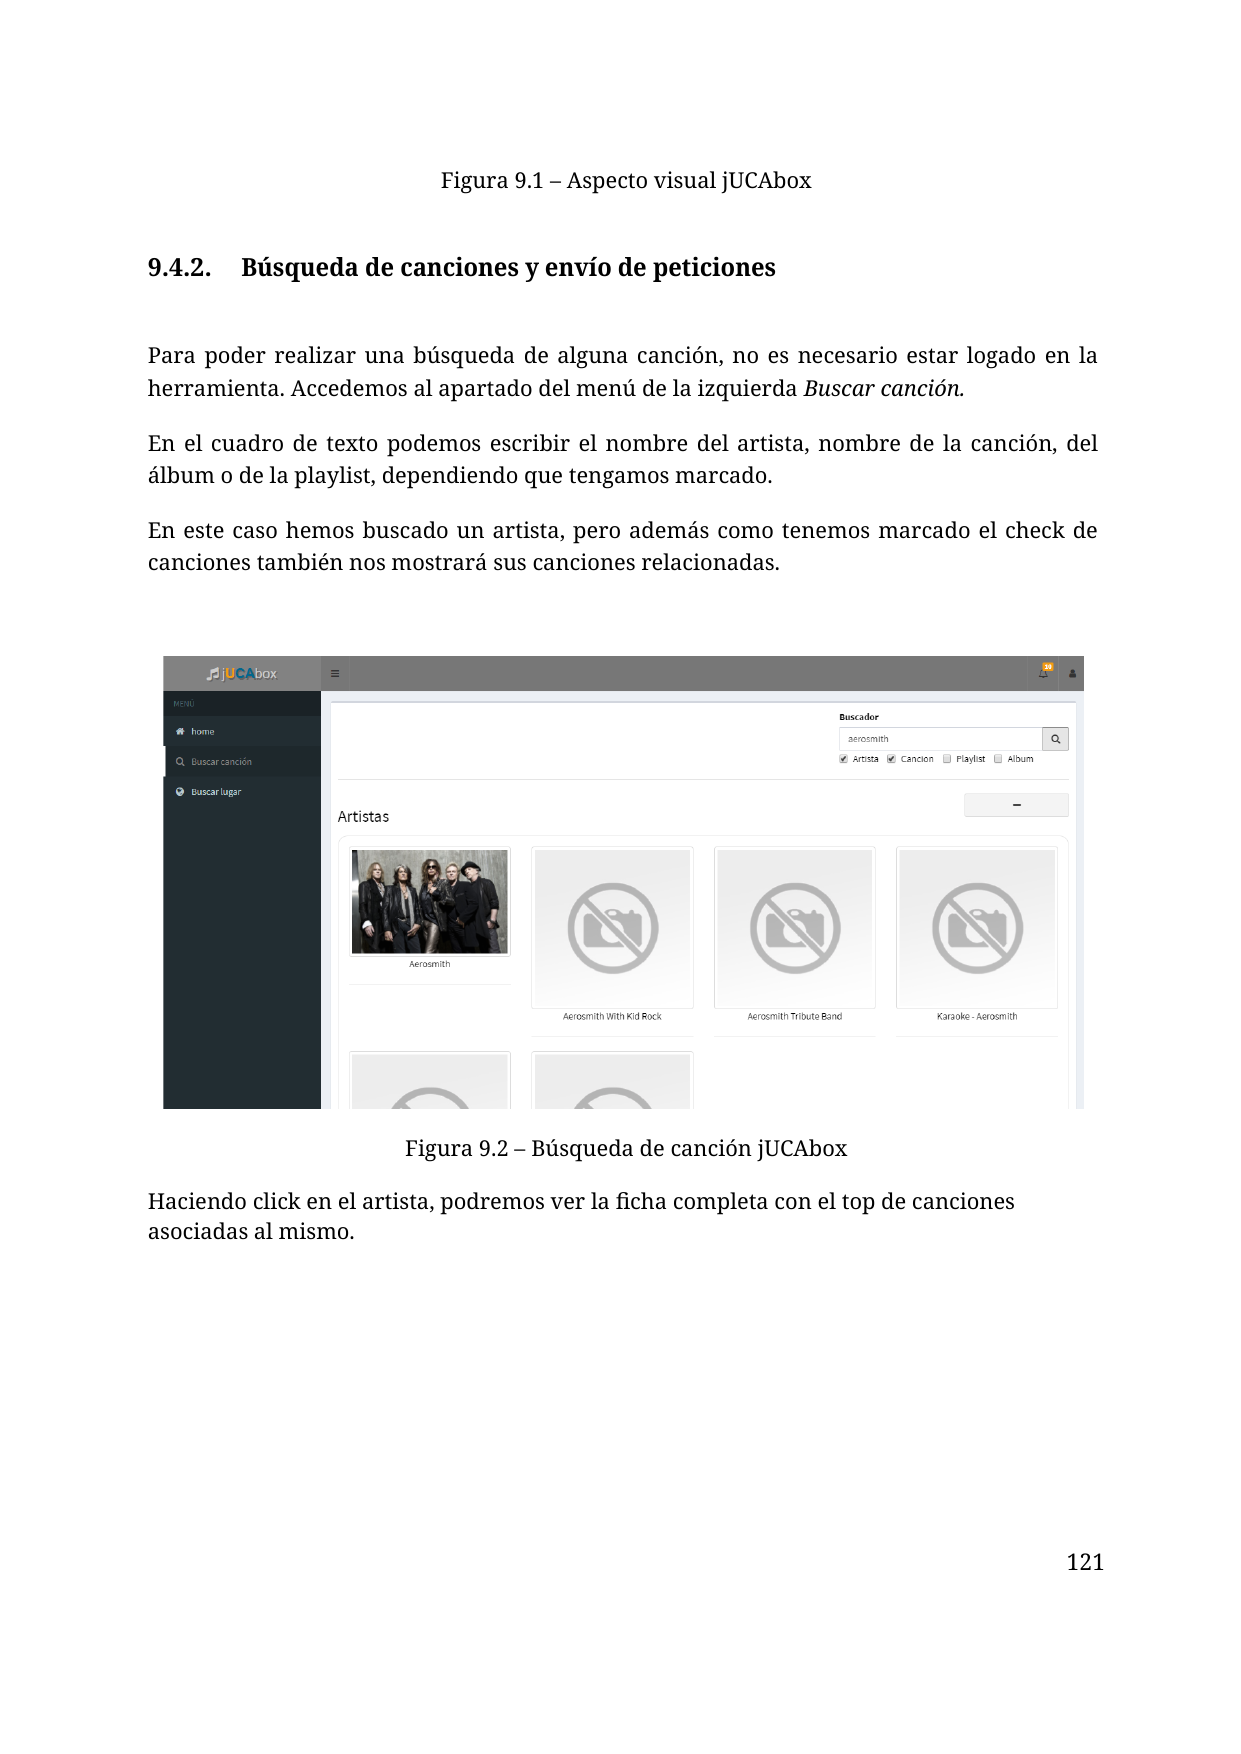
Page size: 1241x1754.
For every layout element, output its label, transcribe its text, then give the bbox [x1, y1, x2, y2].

text En el cuadro de texto podemos escribir el nombre del artista, nombre de la canción, del álbum o de la playlist, dependiendo que tengamos marcado. [148, 427, 1099, 489]
subtitle Búsqueda de canciones y envío de peticiones [148, 249, 1105, 283]
picture [163, 656, 1084, 1109]
text Figura 9.2 – Búsqueda de canción jUCAbox [148, 1133, 1105, 1163]
text En este caso hemos buscado un artista, pero además como tenemos marcado el check de canciones también nos mostrará sus canciones relacionadas. [148, 514, 1099, 576]
text Haciendo click en el artista, podremos ver la ficha completa con el top de canciones asociadas al mismo. [148, 1186, 1105, 1246]
text Figura 9.1 – Aspecto visual jUCAbox [148, 164, 1105, 194]
text Para poder realizar una búsqueda de alguna canción, no es necesario estar logado en la herramienta. Accedemos al apartado del menú de la izquierda Buscar canción. [148, 340, 1099, 402]
